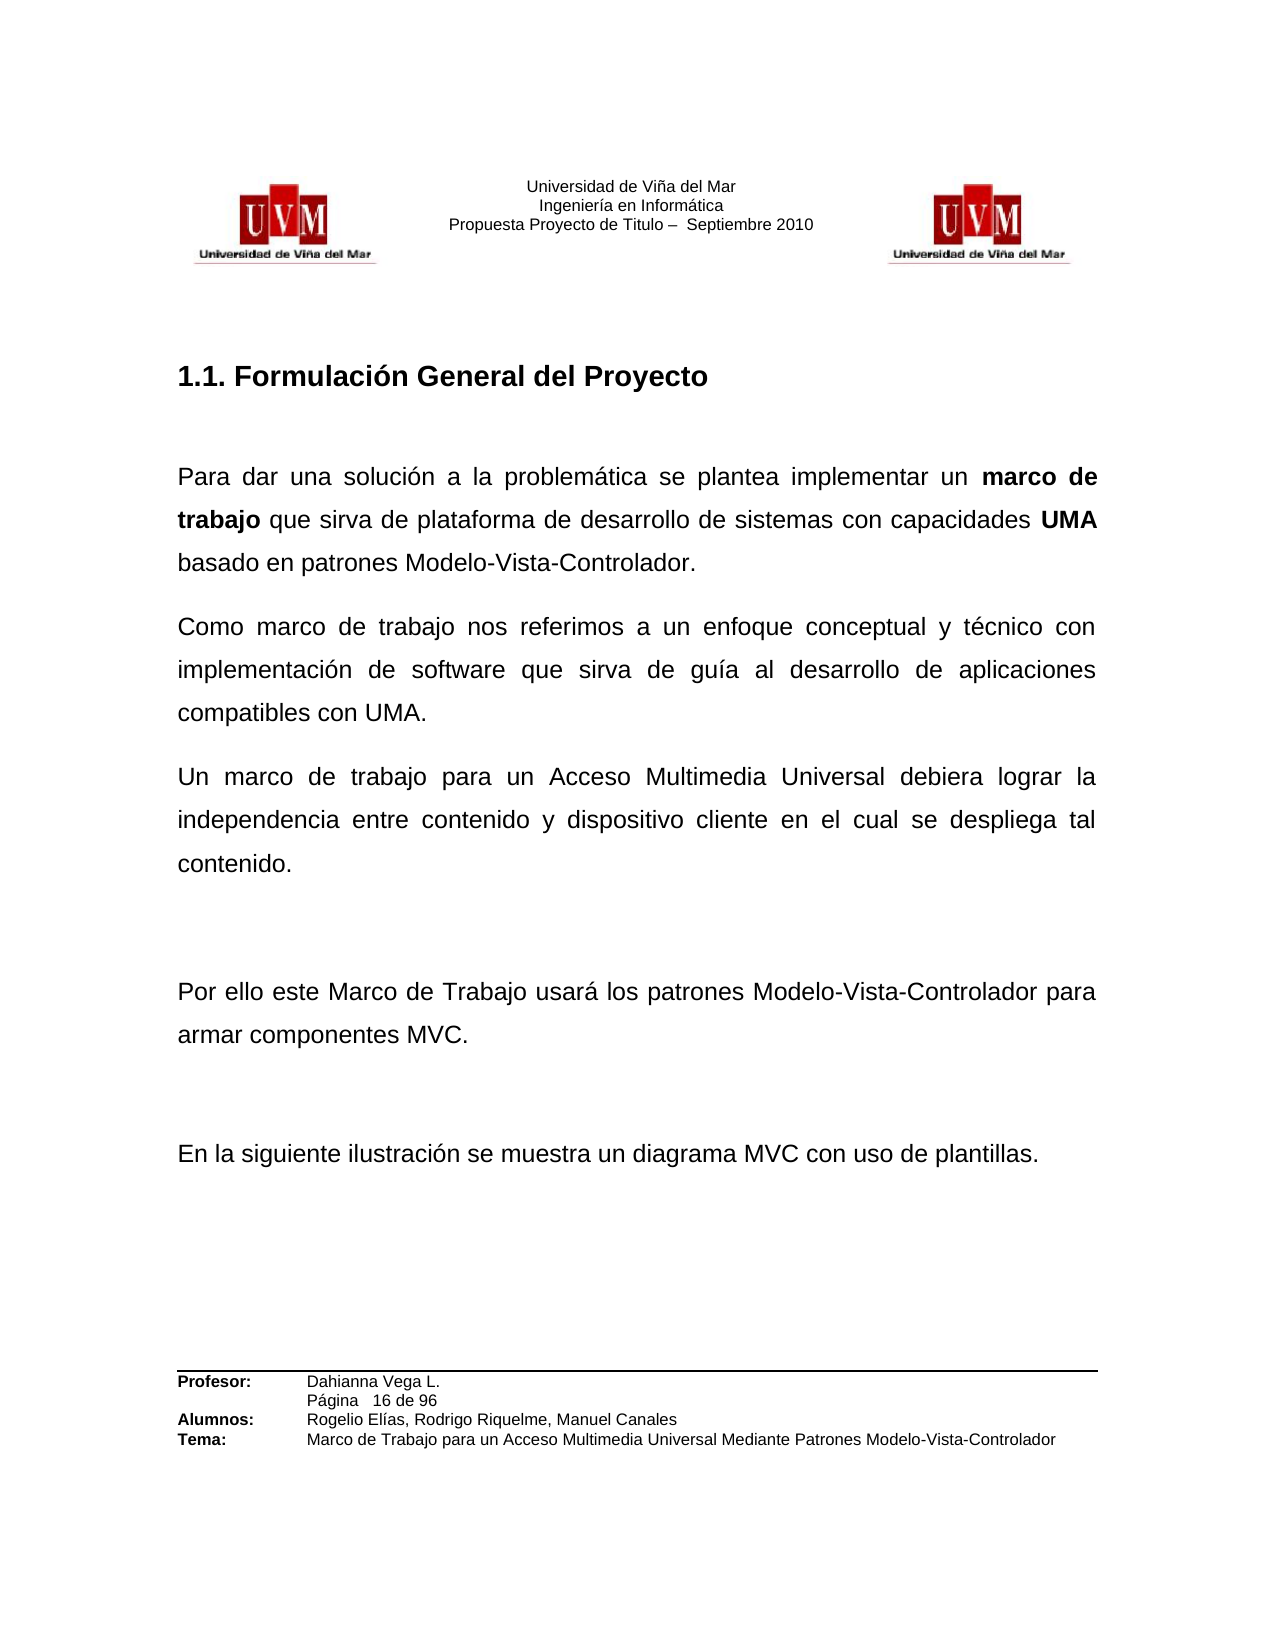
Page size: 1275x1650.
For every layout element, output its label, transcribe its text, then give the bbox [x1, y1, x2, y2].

text En la siguiente ilustración se muestra un diagrama MVC con uso de plantillas. [177, 1139, 1098, 1168]
text Como marco de trabajo nos referimos a un enfoque conceptual y técnico con implementación de software que sirva de guía al desarrollo de aplicaciones compatibles con UMA. [177, 612, 1098, 727]
picture [871, 176, 1084, 267]
text Por ello este Marco de Trabajo usará los patrones Modelo-Vista-Controlador para armar componentes MVC. [177, 977, 1098, 1048]
subtitle 1.1. Formulación General del Proyecto [177, 359, 1098, 392]
text Para dar una solución a la problemática se plantea implementar un marco de trabajo que sirva de plataforma de desarrollo de sistemas con capacidades UMA basado en patrones Modelo-Vista-Controlador. [177, 462, 1098, 577]
picture [177, 176, 390, 267]
text Un marco de trabajo para un Acceso Multimedia Universal debiera lograr la independencia entre contenido y dispositivo cliente en el cual se despliega tal contenido. [177, 762, 1098, 877]
